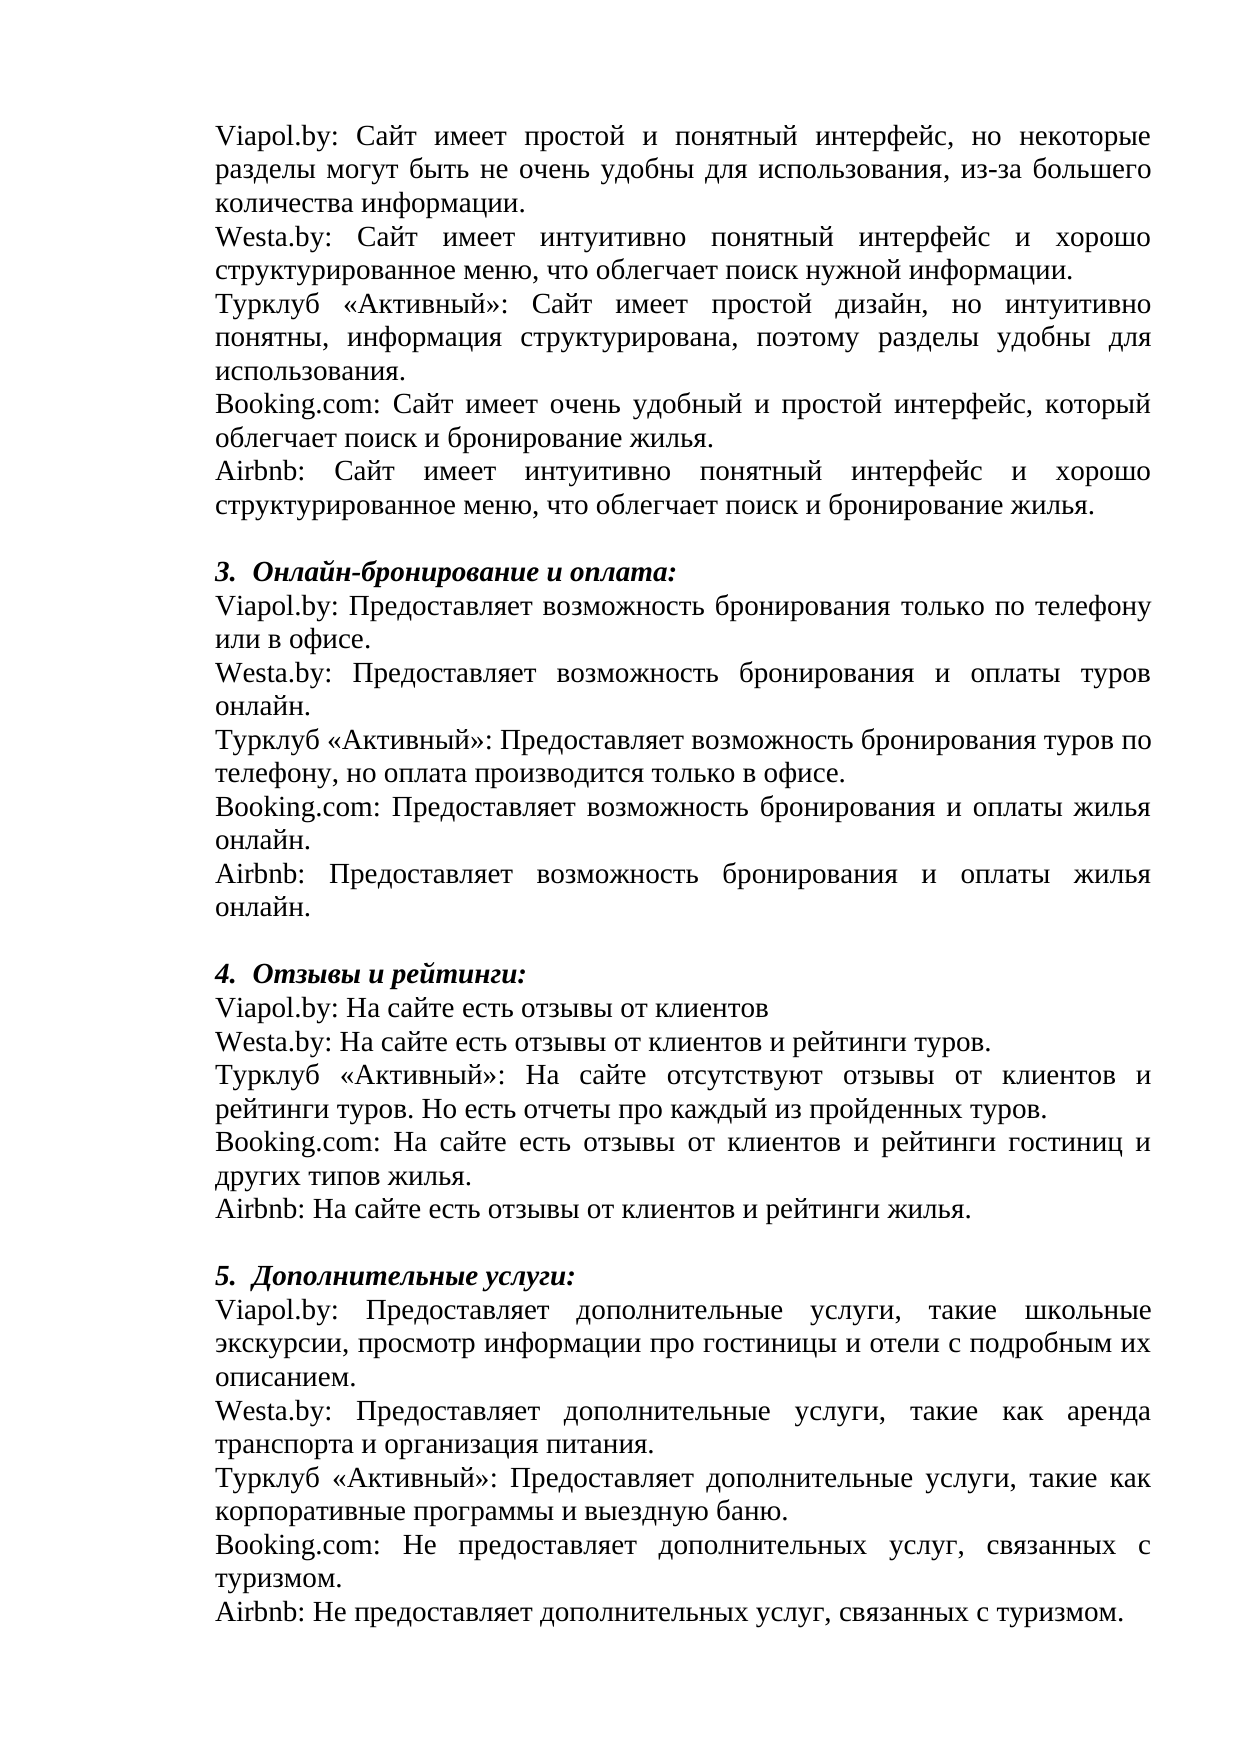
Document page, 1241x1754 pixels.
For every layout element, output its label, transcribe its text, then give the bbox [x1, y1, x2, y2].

list Отзывы и рейтинги: [215, 957, 1152, 990]
text Турклуб «Активный»: На сайте отсутствуют отзывы от клиентов и рейтинги туров. Но есть отчеты про каждый из пройденных туров. [215, 1057, 1152, 1124]
text Airbnb: Сайт имеет интуитивно понятный интерфейс и хорошо структурированное меню, что облегчает поиск и бронирование жилья. [215, 453, 1152, 521]
text Viapol.by: Предоставляет возможность бронирования только по телефону или в офисе. [215, 588, 1152, 655]
text Турклуб «Активный»: Предоставляет дополнительные услуги, такие как корпоративные программы и выездную баню. [215, 1460, 1152, 1527]
text Турклуб «Активный»: Предоставляет возможность бронирования туров по телефону, но оплата производится только в офисе. [215, 722, 1152, 789]
text Booking.com: Предоставляет возможность бронирования и оплаты жилья онлайн. [215, 789, 1152, 856]
text Airbnb: Предоставляет возможность бронирования и оплаты жилья онлайн. [215, 856, 1152, 923]
text Airbnb: Не предоставляет дополнительных услуг, связанных с туризмом. [215, 1594, 1152, 1627]
text Westa.by: Сайт имеет интуитивно понятный интерфейс и хорошо структурированное меню, что облегчает поиск нужной информации. [215, 219, 1152, 286]
text Viapol.by: Сайт имеет простой и понятный интерфейс, но некоторые разделы могут быть не очень удобны для использования, из-за большего количества информации. [215, 118, 1152, 219]
list Онлайн-бронирование и оплата: [215, 554, 1152, 588]
text Viapol.by: На сайте есть отзывы от клиентов [215, 990, 1152, 1024]
text Westa.by: На сайте есть отзывы от клиентов и рейтинги туров. [215, 1024, 1152, 1057]
text Booking.com: Не предоставляет дополнительных услуг, связанных с туризмом. [215, 1527, 1152, 1594]
list Дополнительные услуги: [215, 1258, 1152, 1292]
text Booking.com: Сайт имеет очень удобный и простой интерфейс, который облегчает поиск и бронирование жилья. [215, 386, 1152, 453]
text Viapol.by: Предоставляет дополнительные услуги, такие школьные экскурсии, просмотр информации про гостиницы и отели с подробным их описанием. [215, 1292, 1152, 1393]
text Westa.by: Предоставляет дополнительные услуги, такие как аренда транспорта и организация питания. [215, 1393, 1152, 1460]
text Airbnb: На сайте есть отзывы от клиентов и рейтинги жилья. [215, 1191, 1152, 1225]
text Westa.by: Предоставляет возможность бронирования и оплаты туров онлайн. [215, 655, 1152, 722]
text Booking.com: На сайте есть отзывы от клиентов и рейтинги гостиниц и других типов жилья. [215, 1124, 1152, 1191]
text Турклуб «Активный»: Сайт имеет простой дизайн, но интуитивно понятны, информация структурирована, поэтому разделы удобны для использования. [215, 286, 1152, 386]
